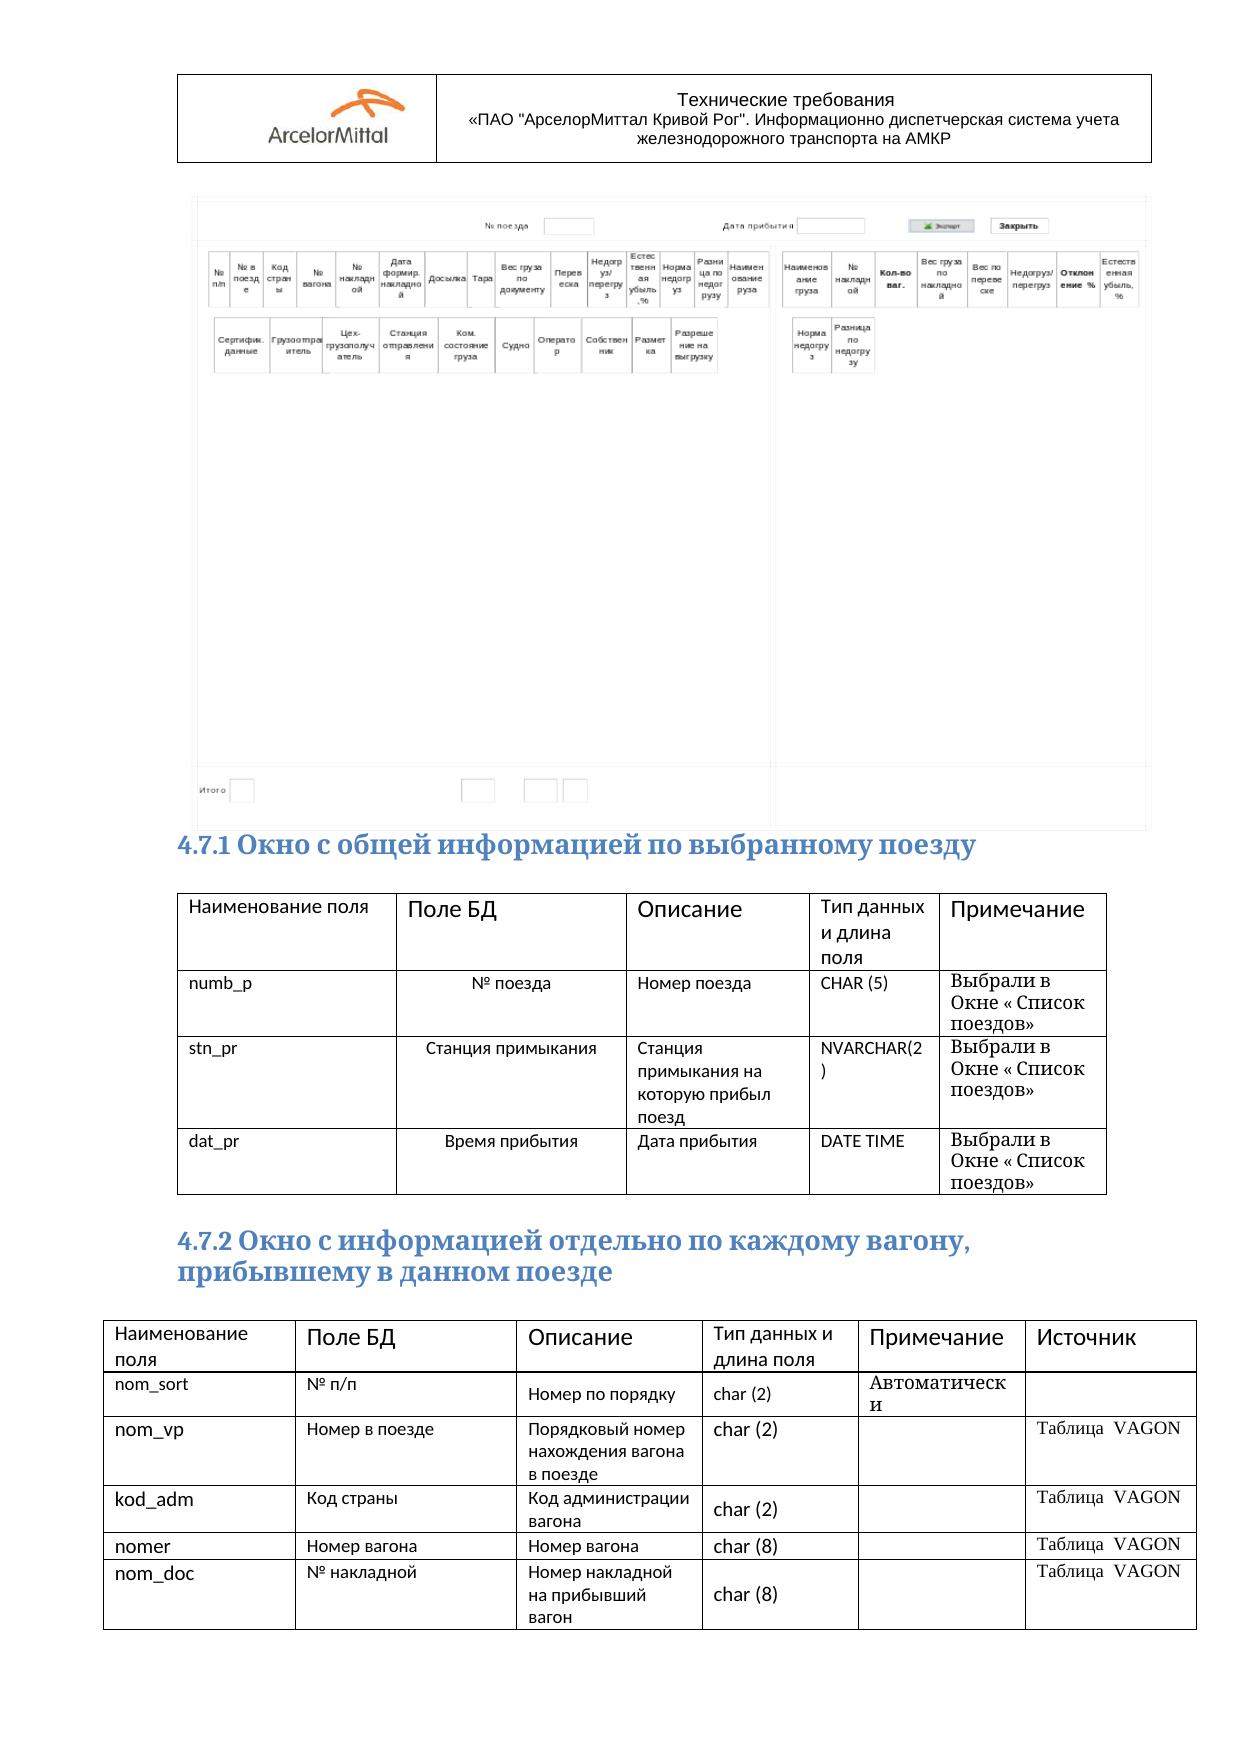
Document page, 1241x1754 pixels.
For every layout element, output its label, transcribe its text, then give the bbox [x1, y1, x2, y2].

table_cell stn_pr [178, 1037, 396, 1128]
table_header Наименование поля [178, 894, 396, 970]
table_cell [859, 1417, 1025, 1485]
table_cell Станция примыкания на которую прибыл поезд [627, 1037, 809, 1128]
table_header Описание [517, 1321, 702, 1371]
table_cell nom_vp [104, 1417, 295, 1485]
table_cell numb_p [178, 971, 396, 1036]
table_header Примечание [940, 894, 1106, 970]
table_cell Номер в поезде [296, 1417, 516, 1485]
table_cell dat_pr [178, 1129, 396, 1194]
table_cell Дата прибытия [627, 1129, 809, 1194]
table_cell № накладной [296, 1560, 516, 1628]
table_cell DATE TIME [810, 1129, 939, 1194]
table_cell Номер по порядку [517, 1373, 702, 1416]
table_cell char (8) [703, 1533, 858, 1559]
table_cell Номер накладной на прибывший вагон [517, 1560, 702, 1628]
table_header Наименование поля [104, 1321, 295, 1371]
table_header Поле БД [296, 1321, 516, 1371]
table_cell nom_sort [104, 1373, 295, 1416]
table_cell NVARCHAR(2) [810, 1037, 939, 1128]
table_cell Станция примыкания [397, 1037, 626, 1128]
table_cell № п/п [296, 1373, 516, 1416]
table_header Поле БД [397, 894, 626, 970]
table_cell char (2) [703, 1486, 858, 1532]
table_cell Порядковый номер нахождения вагона в поезде [517, 1417, 702, 1485]
table_cell Код администрации вагона [517, 1486, 702, 1532]
table_cell [859, 1486, 1025, 1532]
table_cell Номер вагона [517, 1533, 702, 1559]
table_cell № поезда [397, 971, 626, 1036]
table_cell Выбрали в Окне « Список поездов» [940, 1037, 1106, 1128]
picture [254, 75, 413, 148]
table_header Примечание [859, 1321, 1025, 1371]
table_cell Таблица VAGON [1026, 1560, 1196, 1628]
table_cell [859, 1560, 1025, 1628]
table_cell Автоматически [859, 1373, 1025, 1416]
table_cell char (8) [703, 1560, 858, 1628]
table_cell [859, 1533, 1025, 1559]
table_header Тип данных и длина поля [703, 1321, 858, 1371]
text 4.7.2 Окно с информацией отдельно по каждому вагону, прибывшему в данном поезде [177, 1226, 1152, 1288]
table_header Источник [1026, 1321, 1196, 1371]
table_cell nomer [104, 1533, 295, 1559]
table_cell Таблица VAGON [1026, 1533, 1196, 1559]
table_cell Таблица VAGON [1026, 1486, 1196, 1532]
table_cell Выбрали в Окне « Список поездов» [940, 1129, 1106, 1194]
table_cell Выбрали в Окне « Список поездов» [940, 971, 1106, 1036]
table_cell kod_adm [104, 1486, 295, 1532]
table_cell Номер поезда [627, 971, 809, 1036]
text 4.7.1 Окно с общей информацией по выбранному поезду [177, 830, 1152, 861]
table_header Тип данных и длина поля [810, 894, 939, 970]
table_cell Код страны [296, 1486, 516, 1532]
table_cell Время прибытия [397, 1129, 626, 1194]
table_cell Номер вагона [296, 1533, 516, 1559]
table_header Описание [627, 894, 809, 970]
table_cell nom_doc [104, 1560, 295, 1628]
table_cell char (2) [703, 1417, 858, 1485]
table_cell char (2) [703, 1373, 858, 1416]
table_cell Таблица VAGON [1026, 1417, 1196, 1485]
table_cell [1026, 1373, 1196, 1416]
table_cell CHAR (5) [810, 971, 939, 1036]
